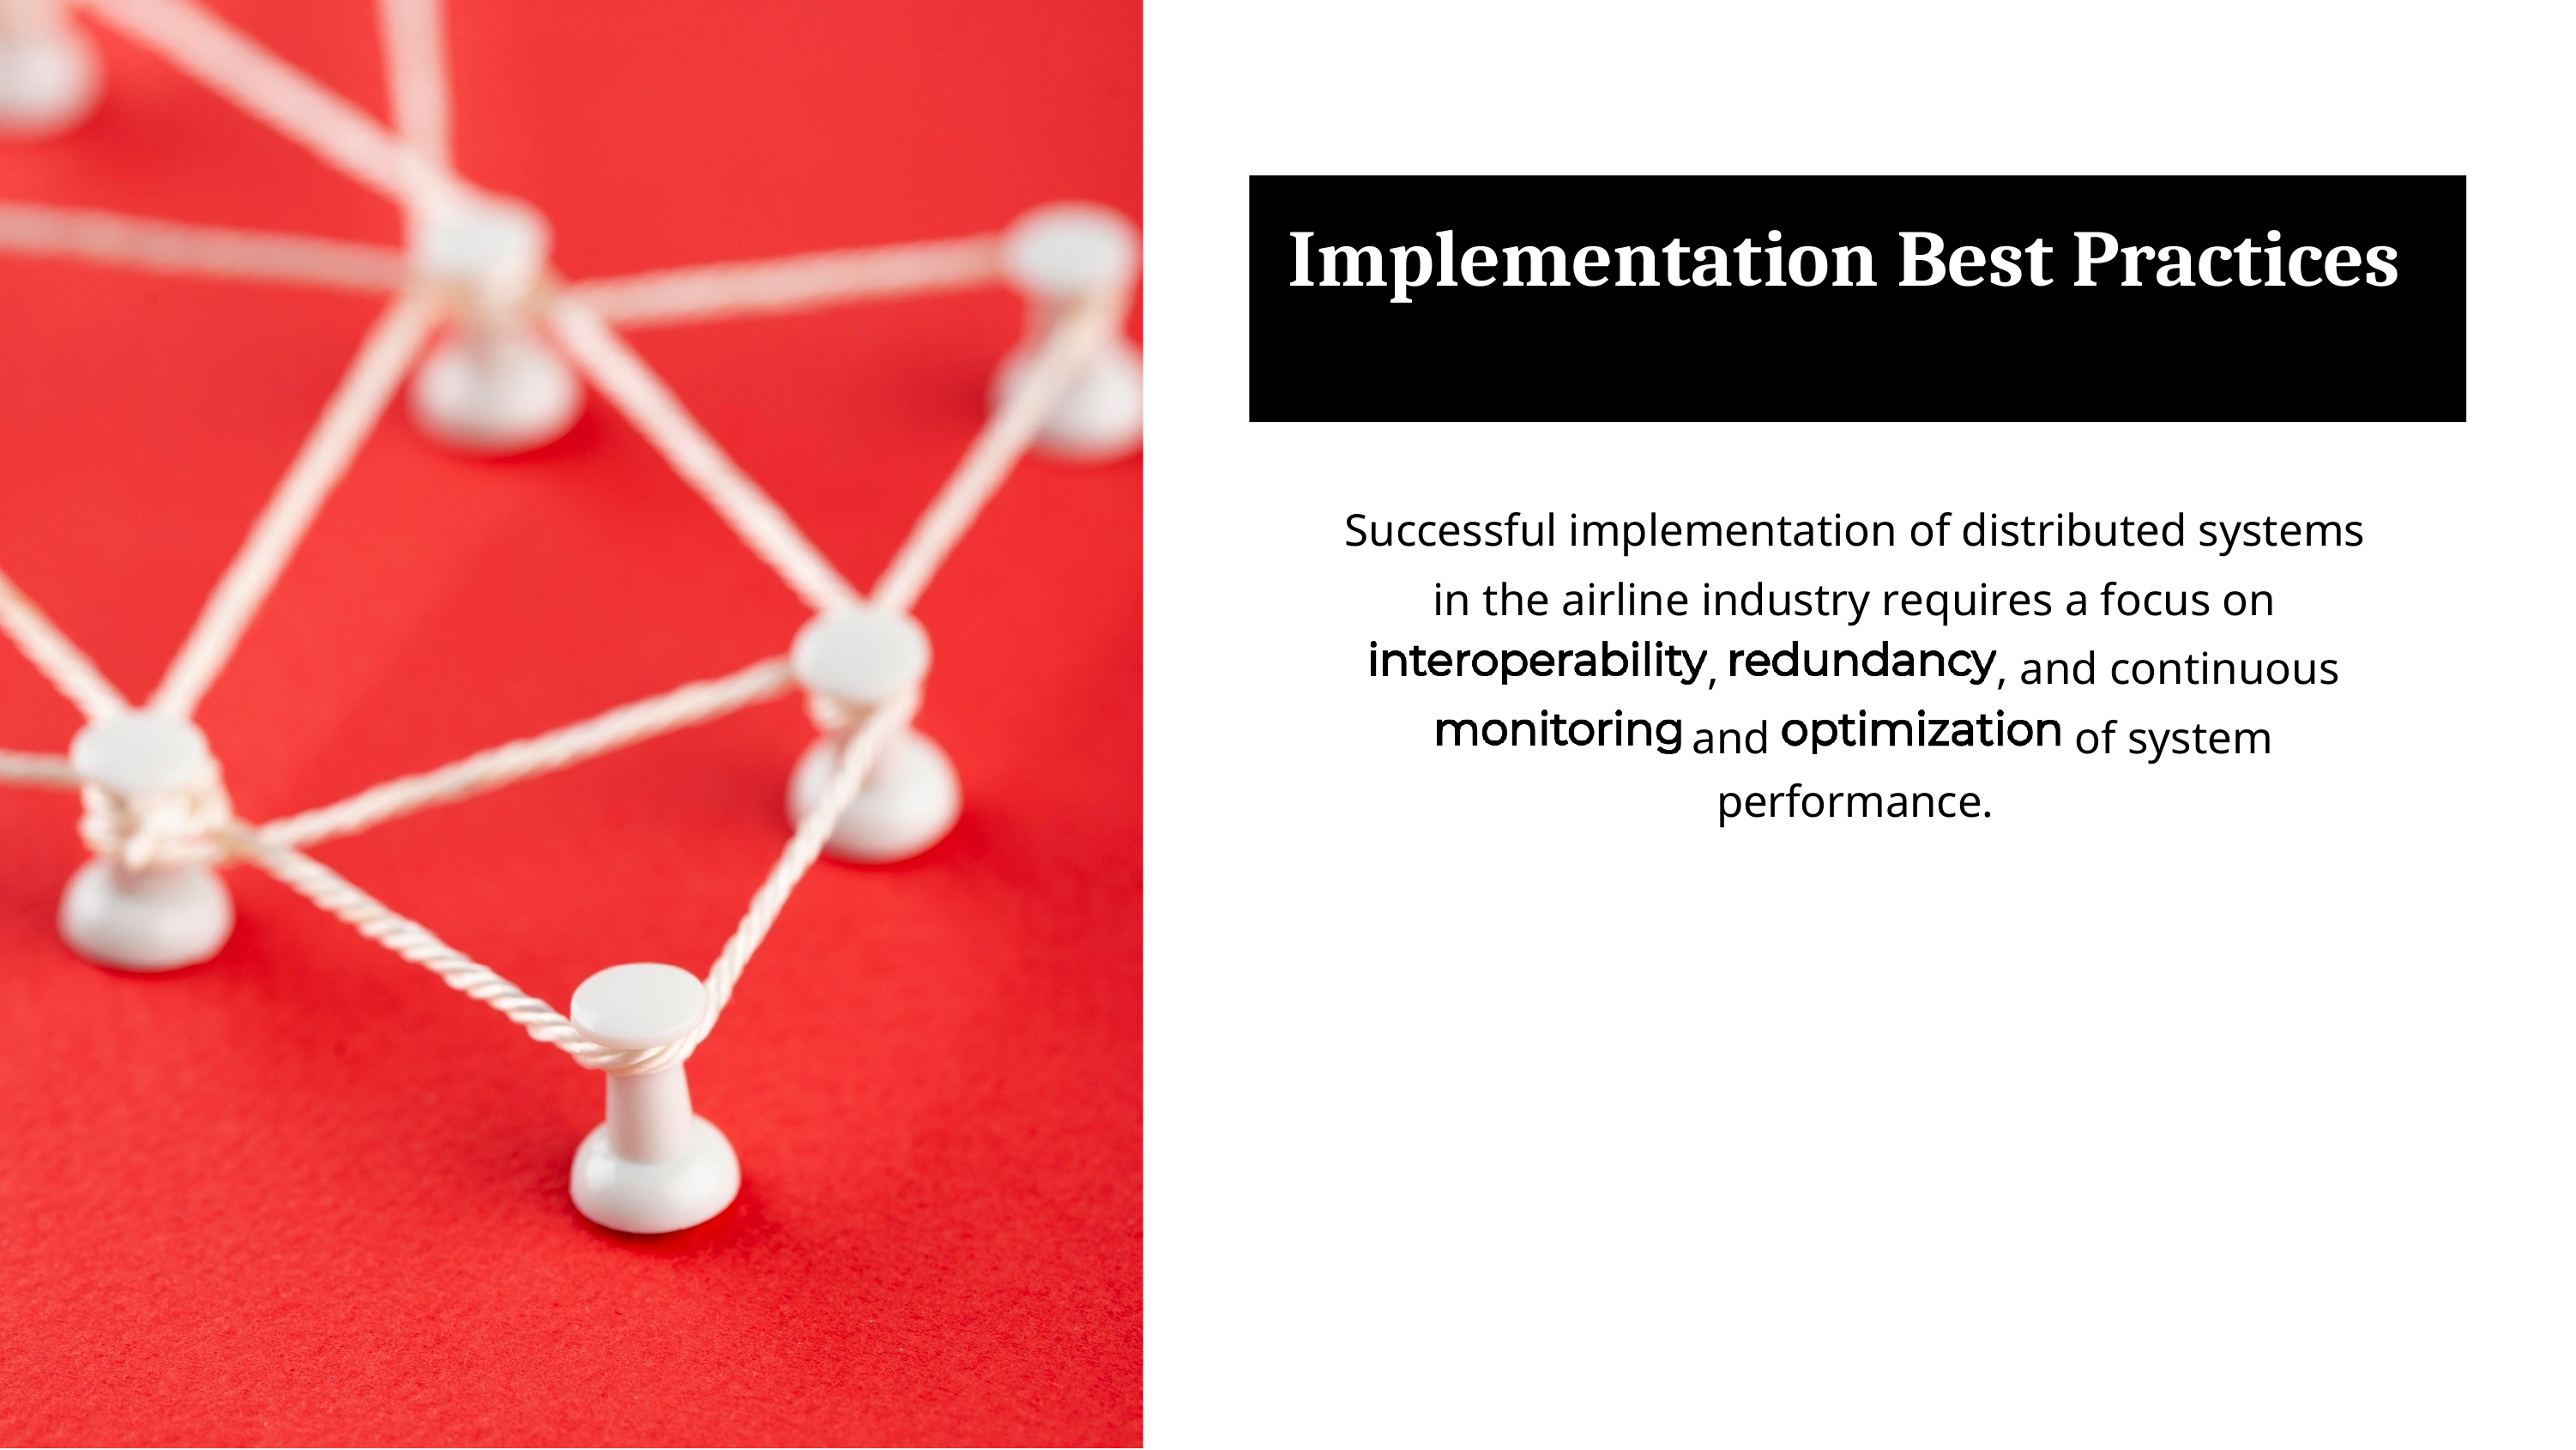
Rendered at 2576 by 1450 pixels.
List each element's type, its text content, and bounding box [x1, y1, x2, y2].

picture [1782, 710, 2060, 754]
picture [1730, 641, 1997, 685]
text performance. [1316, 776, 2393, 828]
picture [0, 0, 1143, 1448]
picture [1370, 641, 1708, 685]
picture [1437, 710, 1681, 754]
text Successful implementation of distributed systems in the airline industry requires a focus on , , and continuous and of system [1322, 499, 2388, 766]
